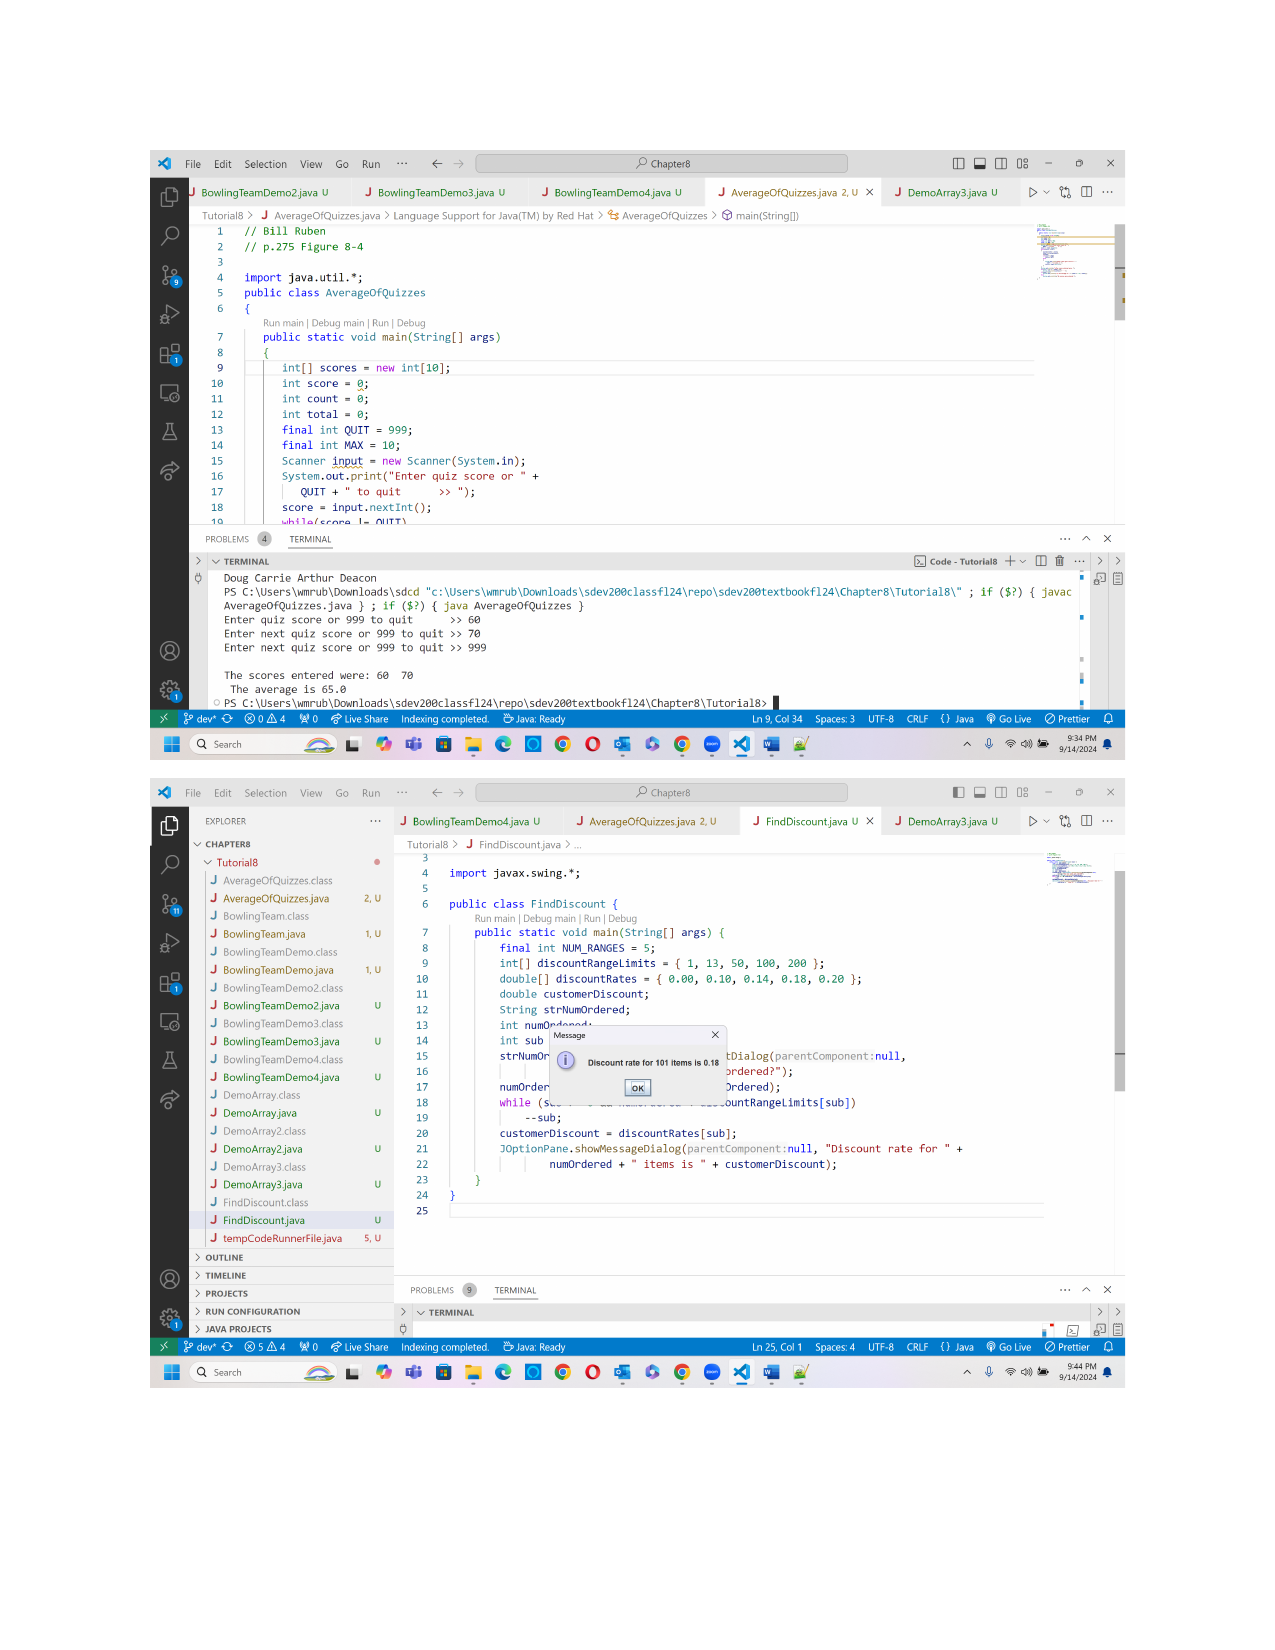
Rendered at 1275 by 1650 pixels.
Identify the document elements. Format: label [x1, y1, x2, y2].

picture [150, 778, 1125, 1388]
picture [150, 150, 1125, 760]
